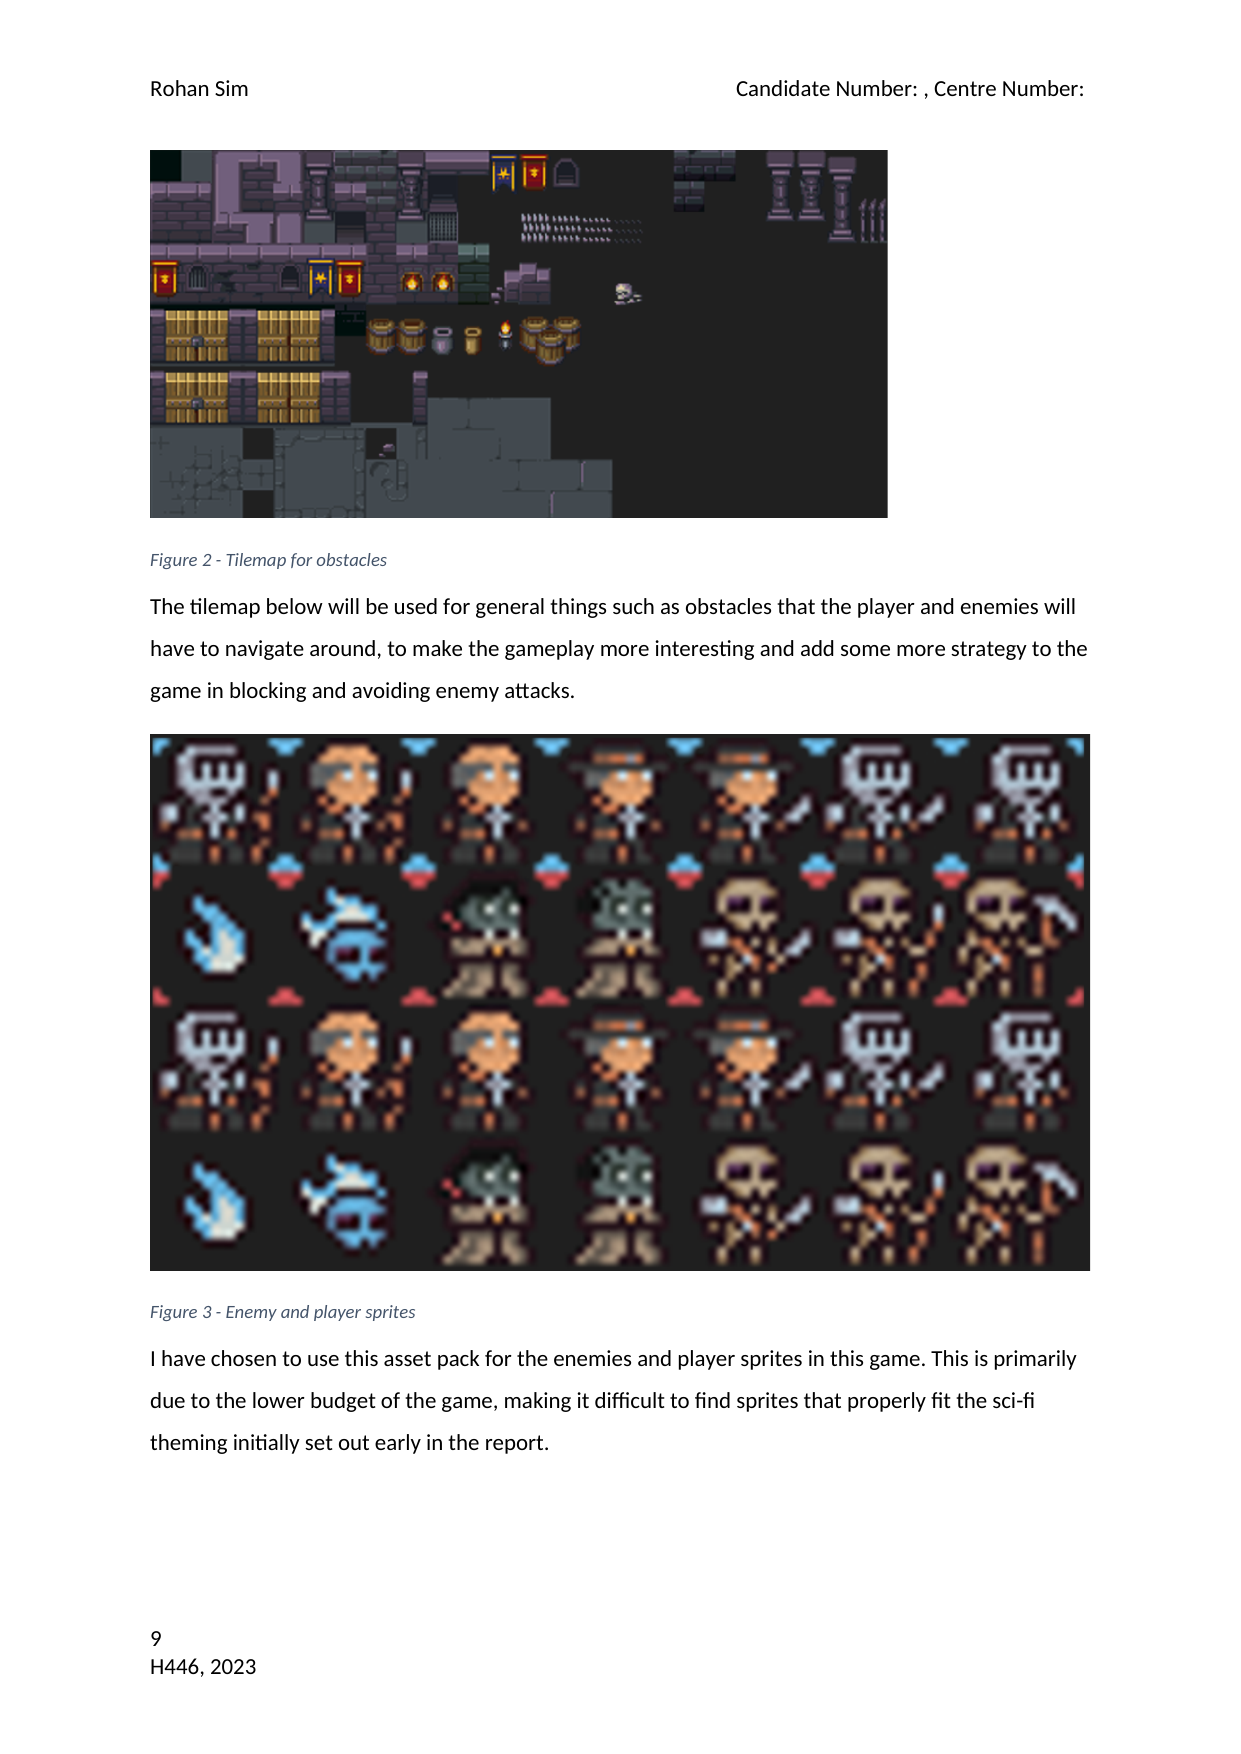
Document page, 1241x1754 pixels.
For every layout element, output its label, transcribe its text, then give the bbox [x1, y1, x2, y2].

picture [150, 150, 888, 518]
picture [150, 734, 1091, 1271]
text The tilemap below will be used for general things such as obstacles that the player and enemies will have to navigate around, to make the gameplay more interesting and add some more strategy to the game in blocking and avoiding enemy attacks. [150, 592, 1090, 704]
text I have chosen to use this asset pack for the enemies and player sprites in this game. This is primarily due to the lower budget of the game, making it difficult to find sprites that properly fit the sci-fi theming initially set out early in the report. [150, 1344, 1090, 1456]
